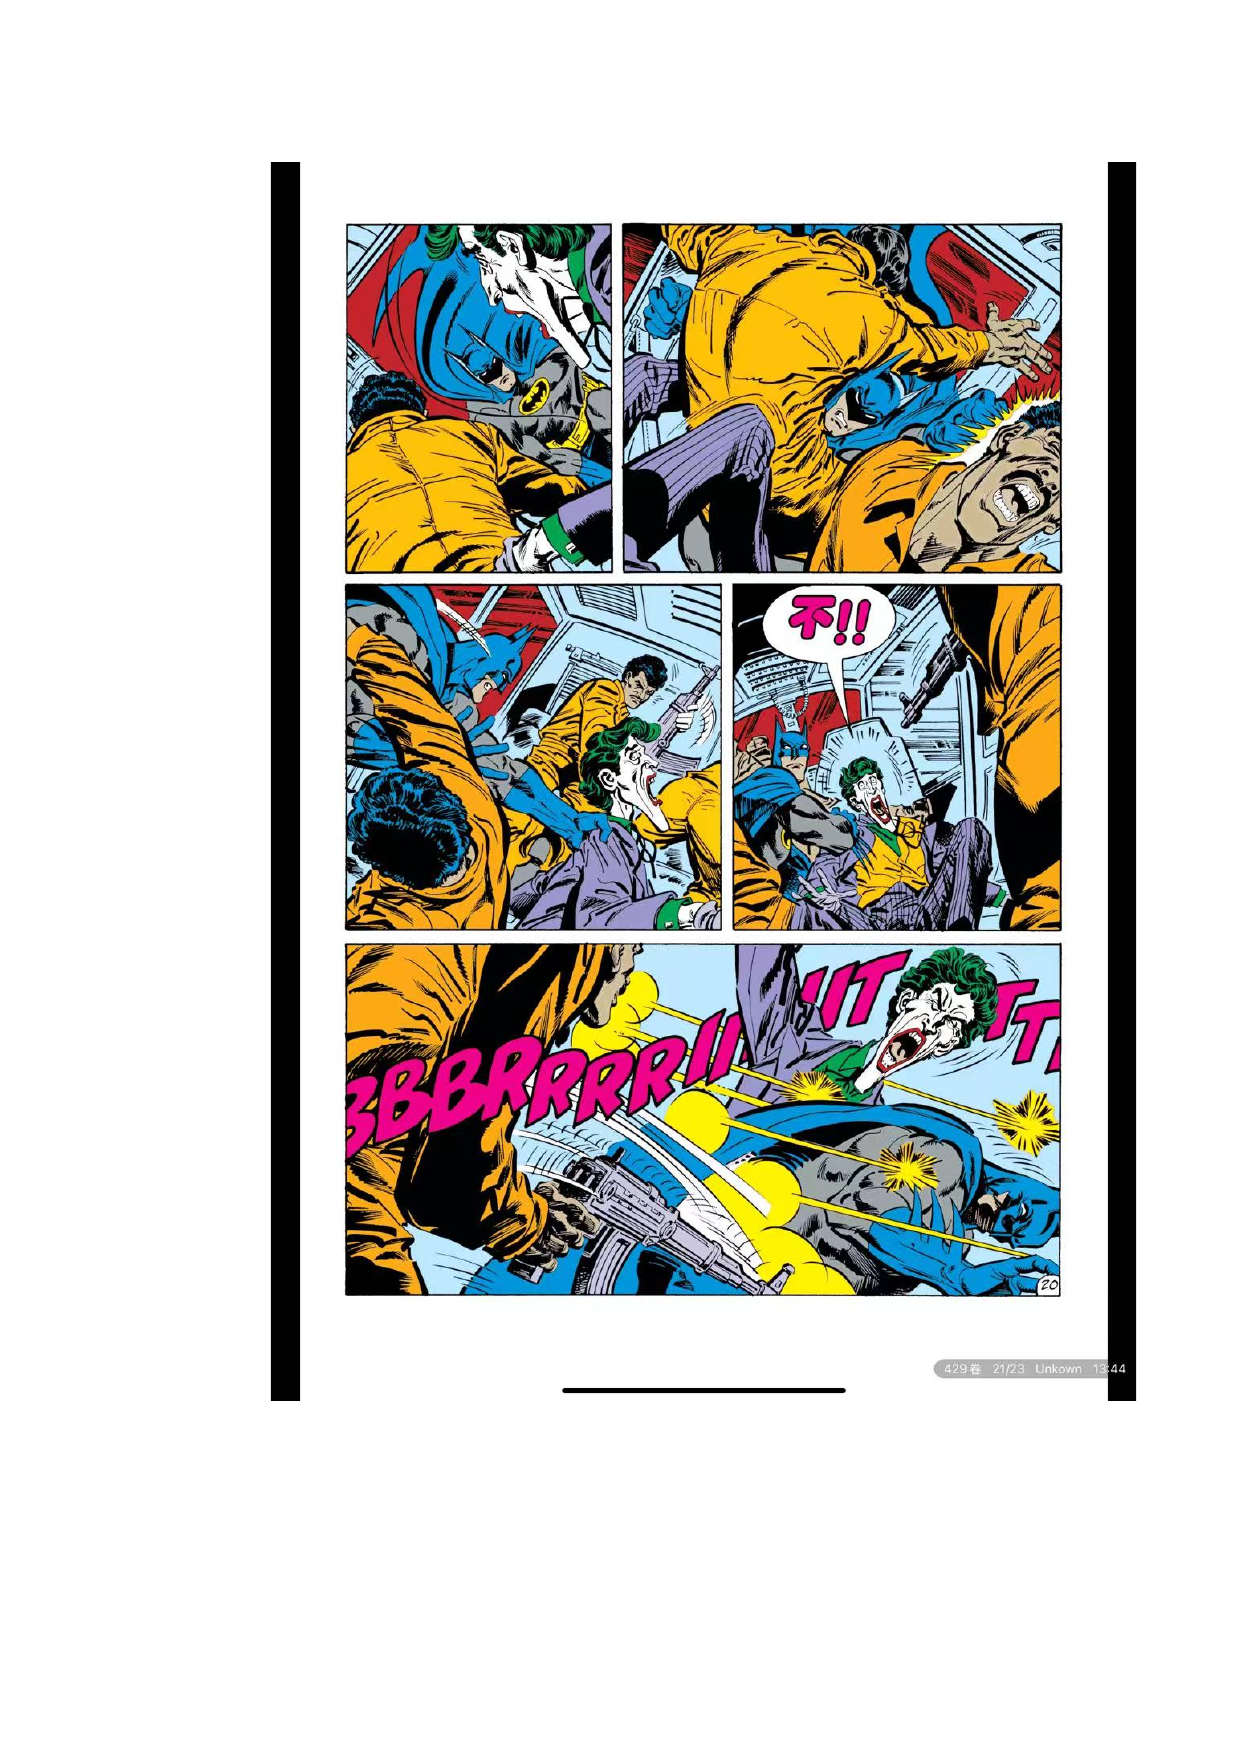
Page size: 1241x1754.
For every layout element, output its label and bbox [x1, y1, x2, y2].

picture [270, 162, 1137, 1401]
